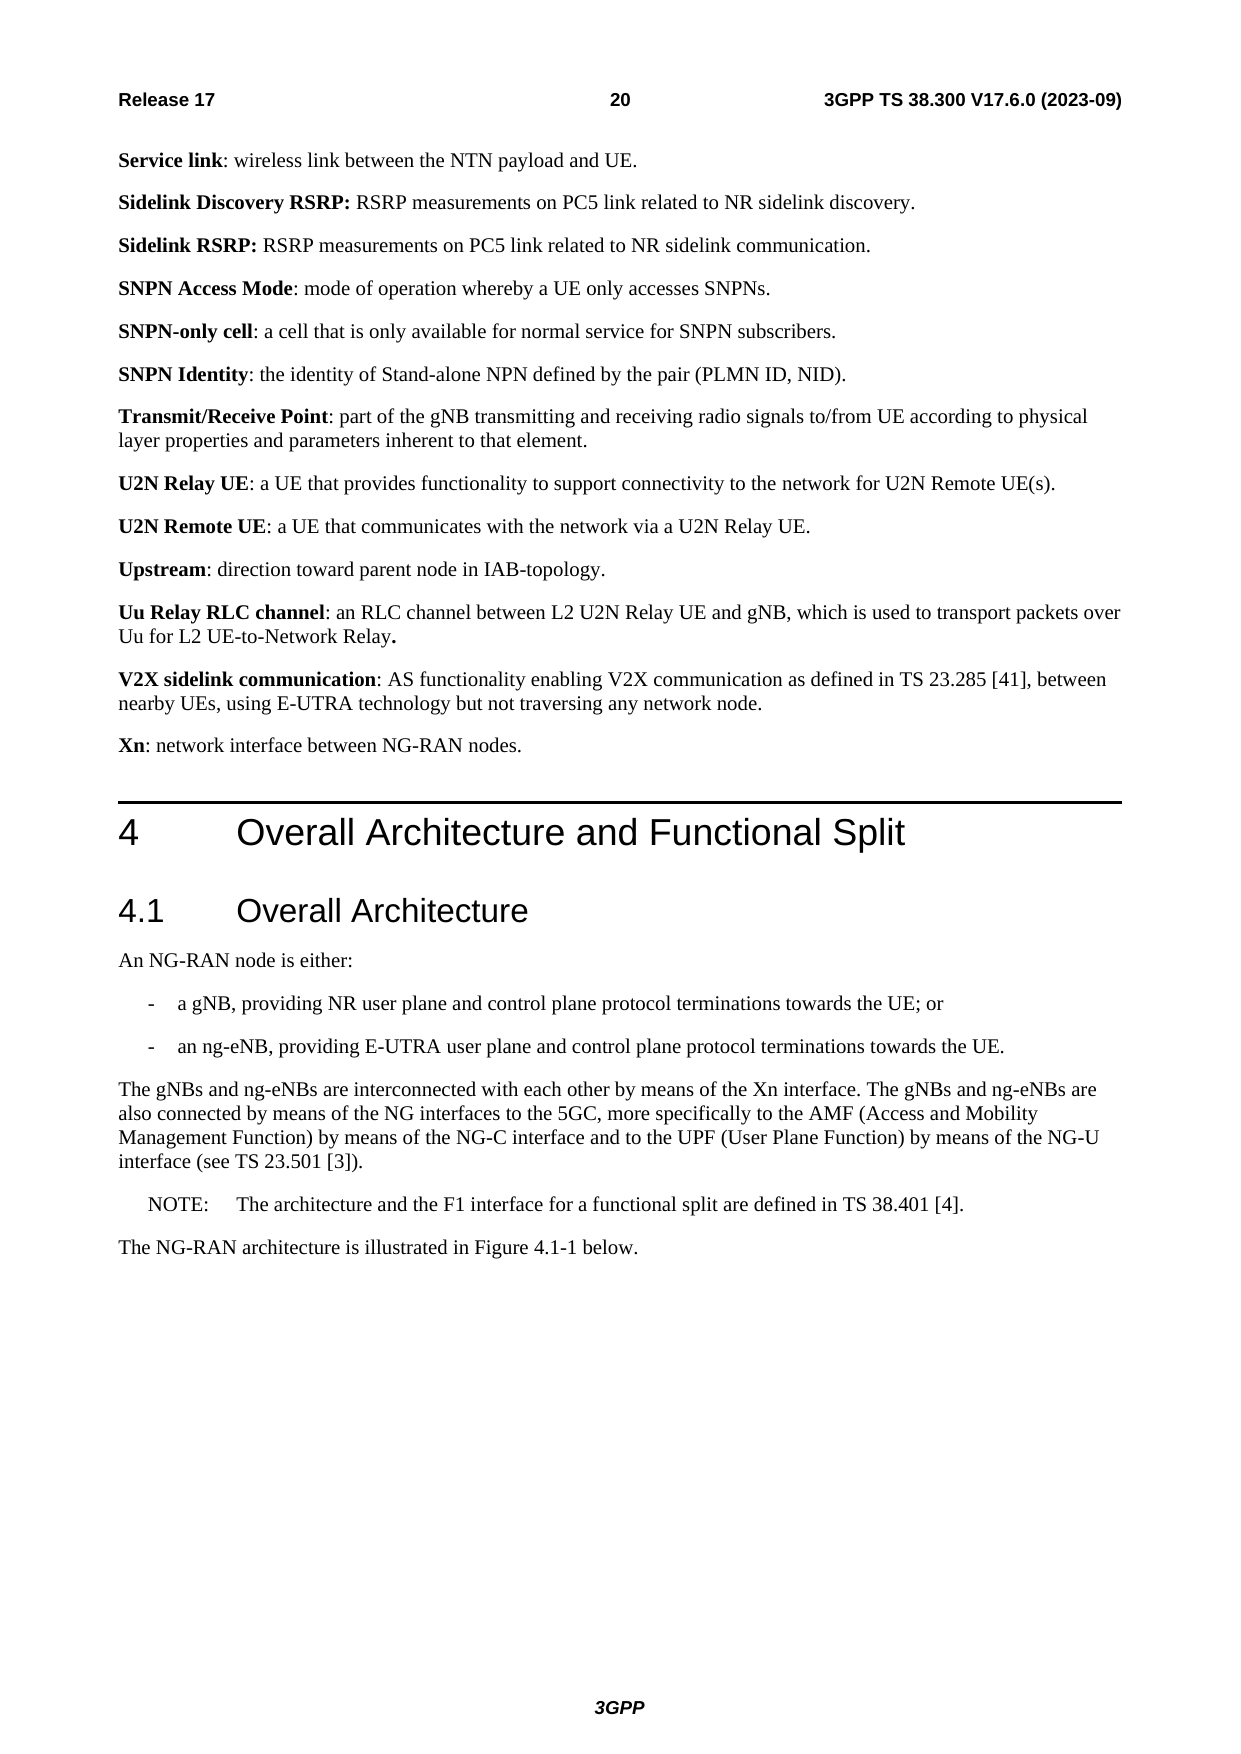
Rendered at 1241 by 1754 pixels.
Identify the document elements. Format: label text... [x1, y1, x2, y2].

text An NG-RAN node is either: [118, 948, 1122, 972]
text The NG-RAN architecture is illustrated in Figure 4.1-1 below. [118, 1235, 1122, 1259]
text NOTE: The architecture and the F1 interface for a functional split are defined in TS 38.401 [4]. [148, 1192, 1122, 1216]
text U2N Relay UE: a UE that provides functionality to support connectivity to the network for U2N Remote UE(s). [118, 471, 1122, 495]
text Sidelink Discovery RSRP: RSRP measurements on PC5 link related to NR sidelink discovery. [118, 190, 1122, 214]
subtitle 4 Overall Architecture and Functional Split [118, 804, 1122, 854]
text SNPN-only cell: a cell that is only available for normal service for SNPN subscribers. [118, 319, 1122, 343]
text - an ng-eNB, providing E-UTRA user plane and control plane protocol terminations towards the UE. [148, 1034, 1122, 1058]
text Transmit/Receive Point: part of the gNB transmitting and receiving radio signals to/from UE according to physical layer properties and parameters inherent to that element. [118, 404, 1122, 452]
text Upstream: direction toward parent node in IAB-topology. [118, 557, 1122, 581]
text Service link: wireless link between the NTN payload and UE. [118, 147, 1122, 172]
subtitle 4.1 Overall Architecture [118, 891, 1122, 930]
text - a gNB, providing NR user plane and control plane protocol terminations towards the UE; or [148, 991, 1122, 1015]
text SNPN Identity: the identity of Stand-alone NPN defined by the pair (PLMN ID, NID). [118, 362, 1122, 386]
text V2X sidelink communication: AS functionality enabling V2X communication as defined in TS 23.285 [41], between nearby UEs, using E-UTRA technology but not traversing any network node. [118, 667, 1122, 715]
text Uu Relay RLC channel: an RLC channel between L2 U2N Relay UE and gNB, which is used to transport packets over Uu for L2 UE-to-Network Relay. [118, 600, 1122, 648]
text The gNBs and ng-eNBs are interconnected with each other by means of the Xn interface. The gNBs and ng-eNBs are also connected by means of the NG interfaces to the 5GC, more specifically to the AMF (Access and Mobility Management Function) by means of the NG-C interface and to the UPF (User Plane Function) by means of the NG-U interface (see TS 23.501 [3]). [118, 1077, 1122, 1173]
text U2N Remote UE: a UE that communicates with the network via a U2N Relay UE. [118, 514, 1122, 538]
text Xn: network interface between NG-RAN nodes. [118, 733, 1122, 757]
text SNPN Access Mode: mode of operation whereby a UE only accesses SNPNs. [118, 276, 1122, 300]
text Sidelink RSRP: RSRP measurements on PC5 link related to NR sidelink communication. [118, 233, 1122, 257]
